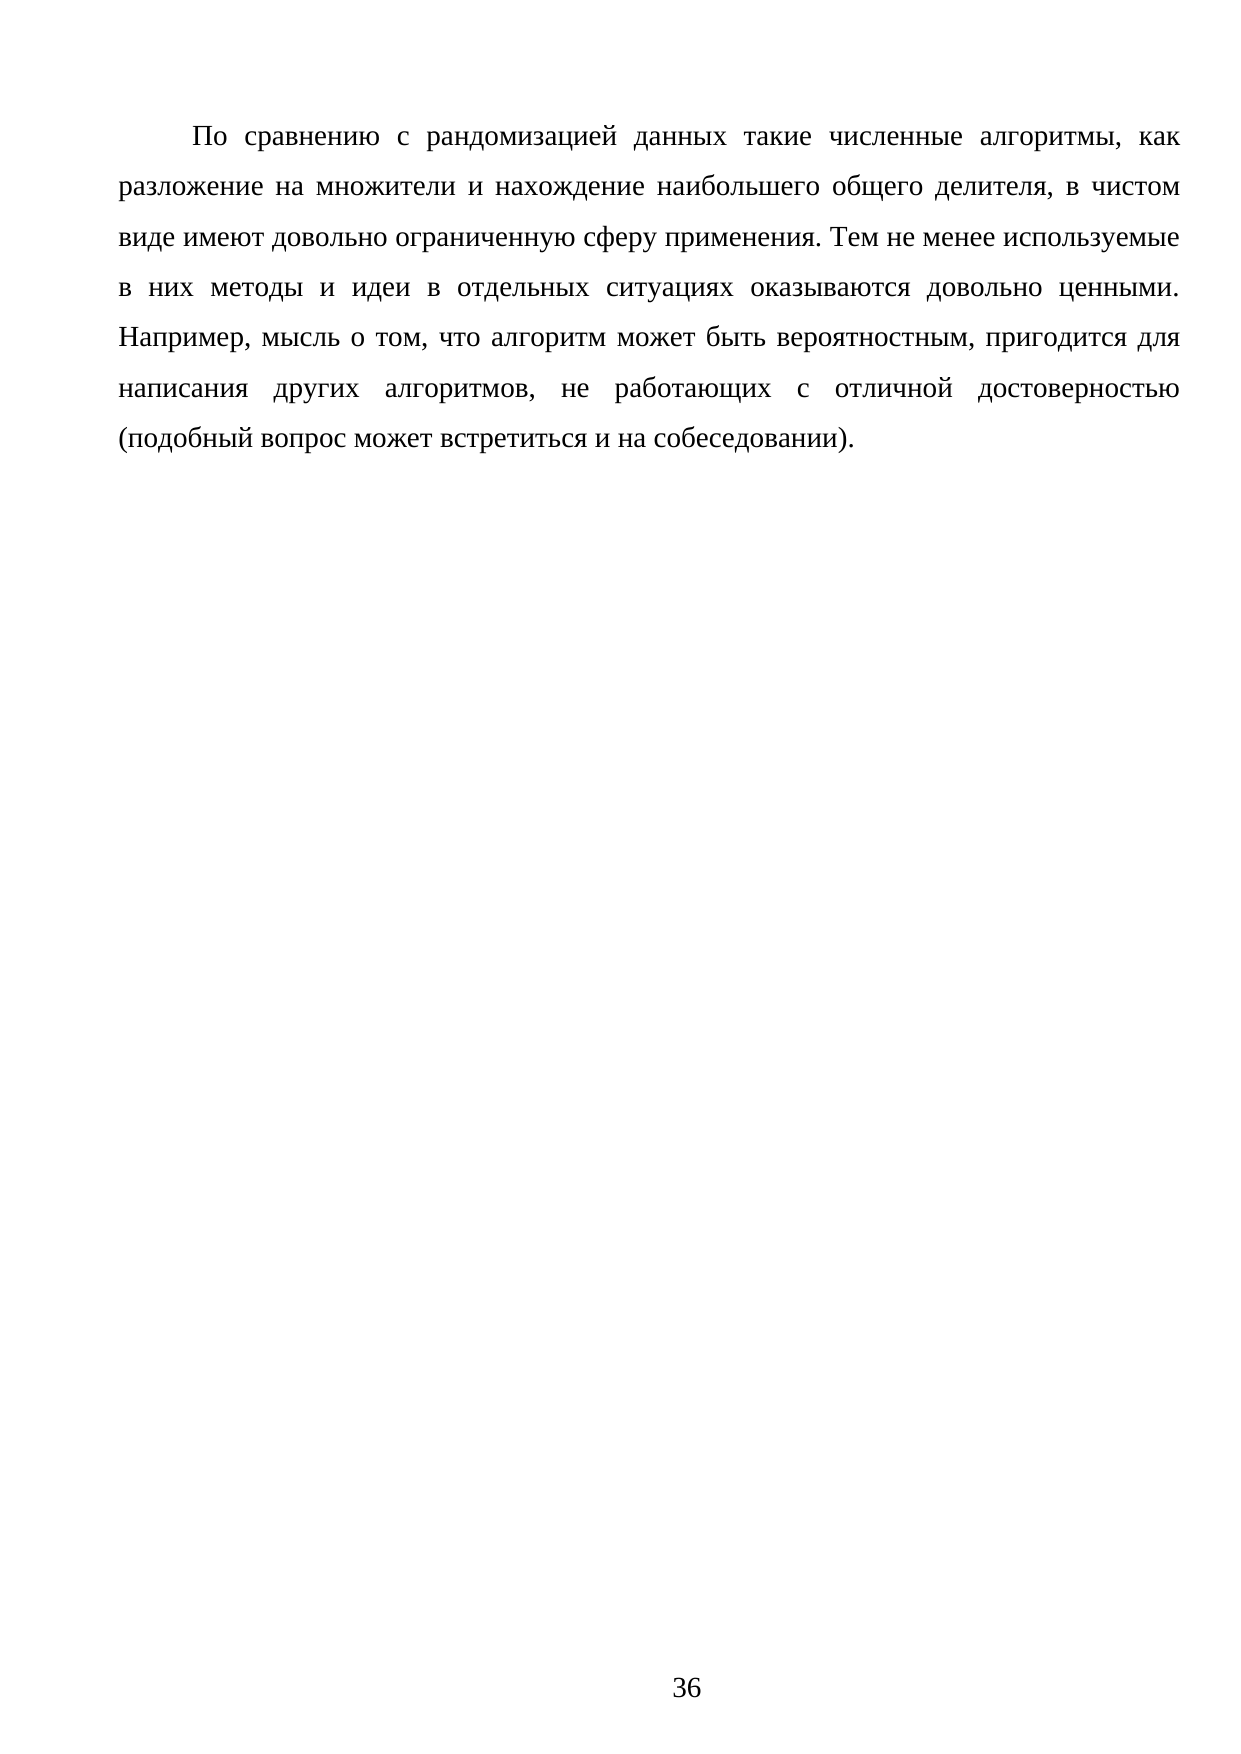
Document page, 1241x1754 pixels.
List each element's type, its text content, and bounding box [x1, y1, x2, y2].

text По сравнению с рандомизацией данных такие численные алгоритмы, как разложение на множители и нахождение наибольшего общего делителя, в чистом виде имеют довольно ограниченную сферу применения. Тем не менее используемые в них методы и идеи в отдельных ситуациях оказываются довольно ценными. Например, мысль о том, что алгоритм может быть вероятностным, пригодится для написания других алгоритмов, не работающих с отличной достоверностью (подобный вопрос может встретиться и на собеседовании). [118, 118, 1181, 453]
